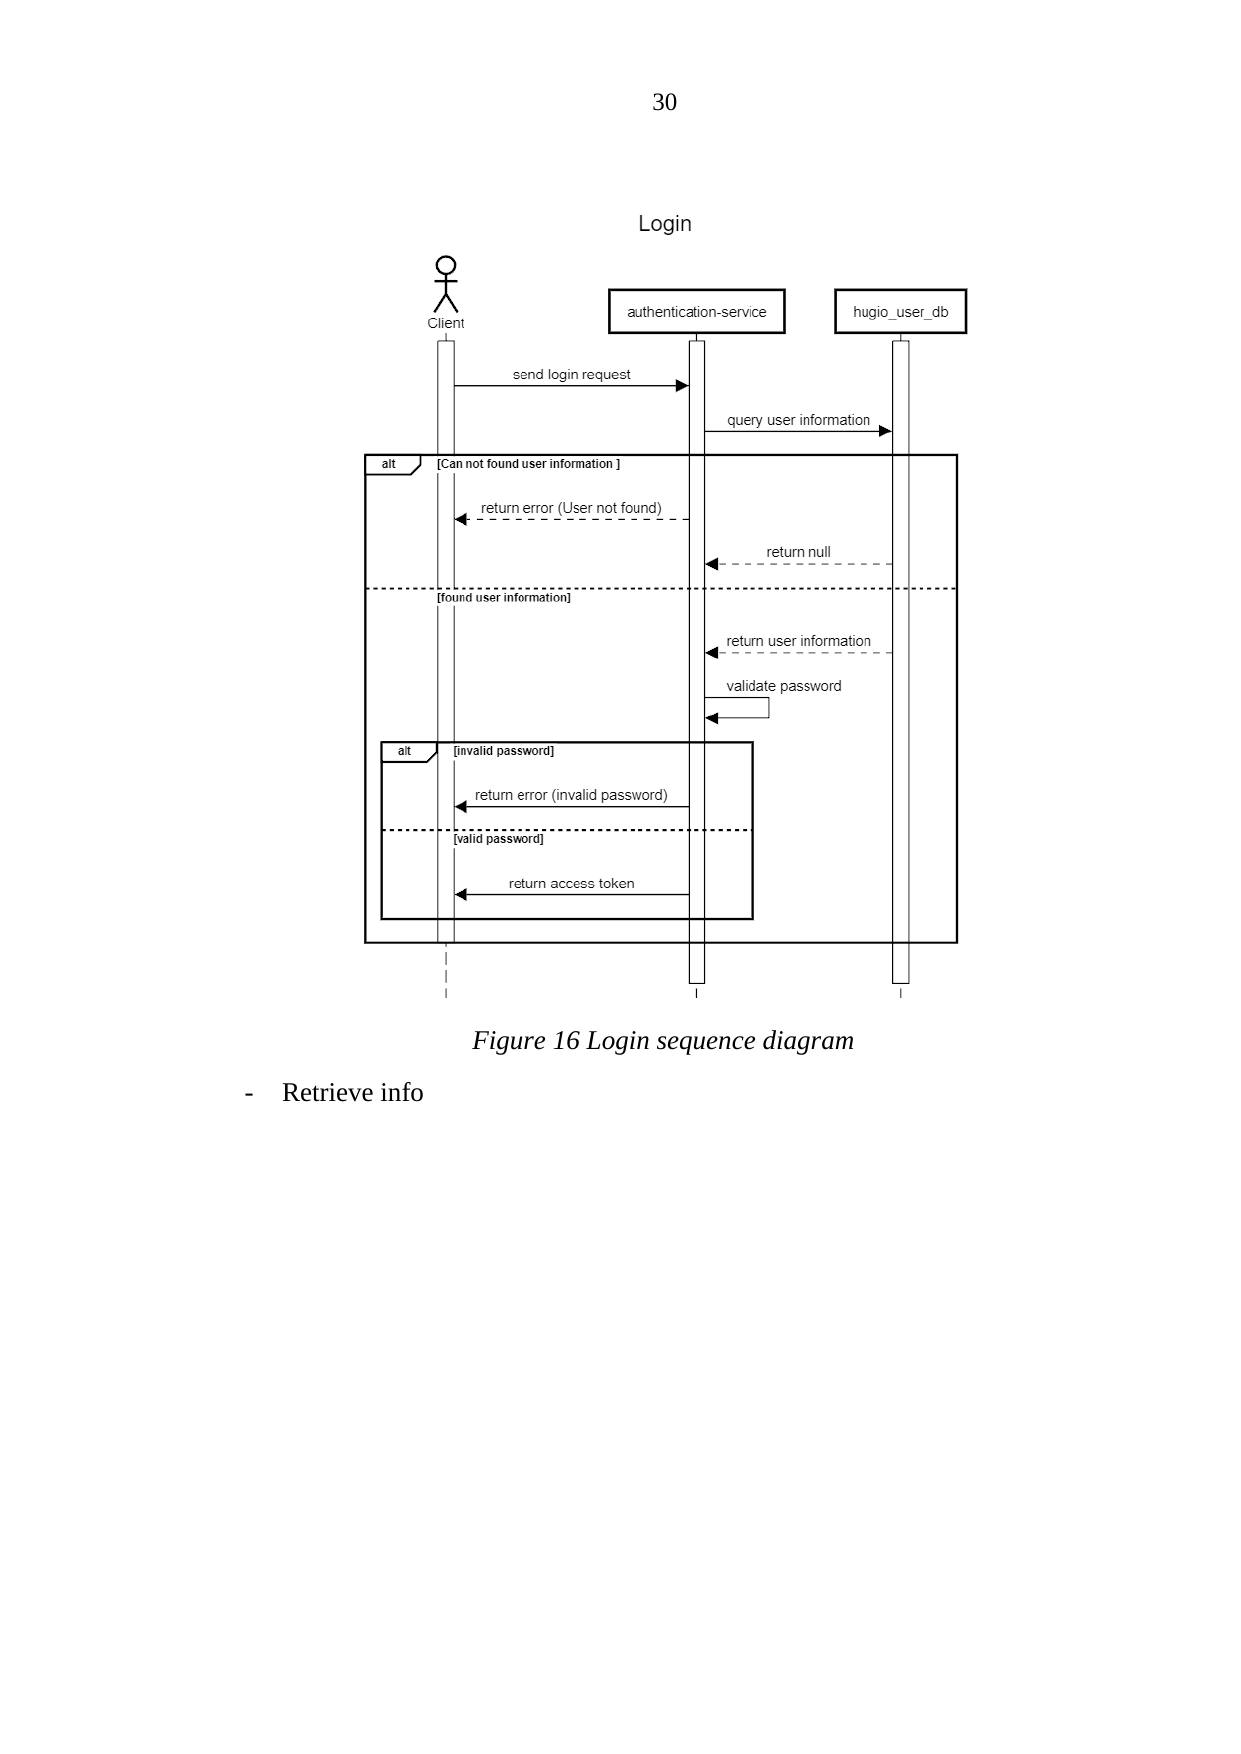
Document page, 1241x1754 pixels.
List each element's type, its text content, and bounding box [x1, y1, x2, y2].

list Retrieve info [244, 1076, 1122, 1107]
picture [349, 206, 980, 998]
text Figure 16 Login sequence diagram [207, 1024, 1122, 1055]
